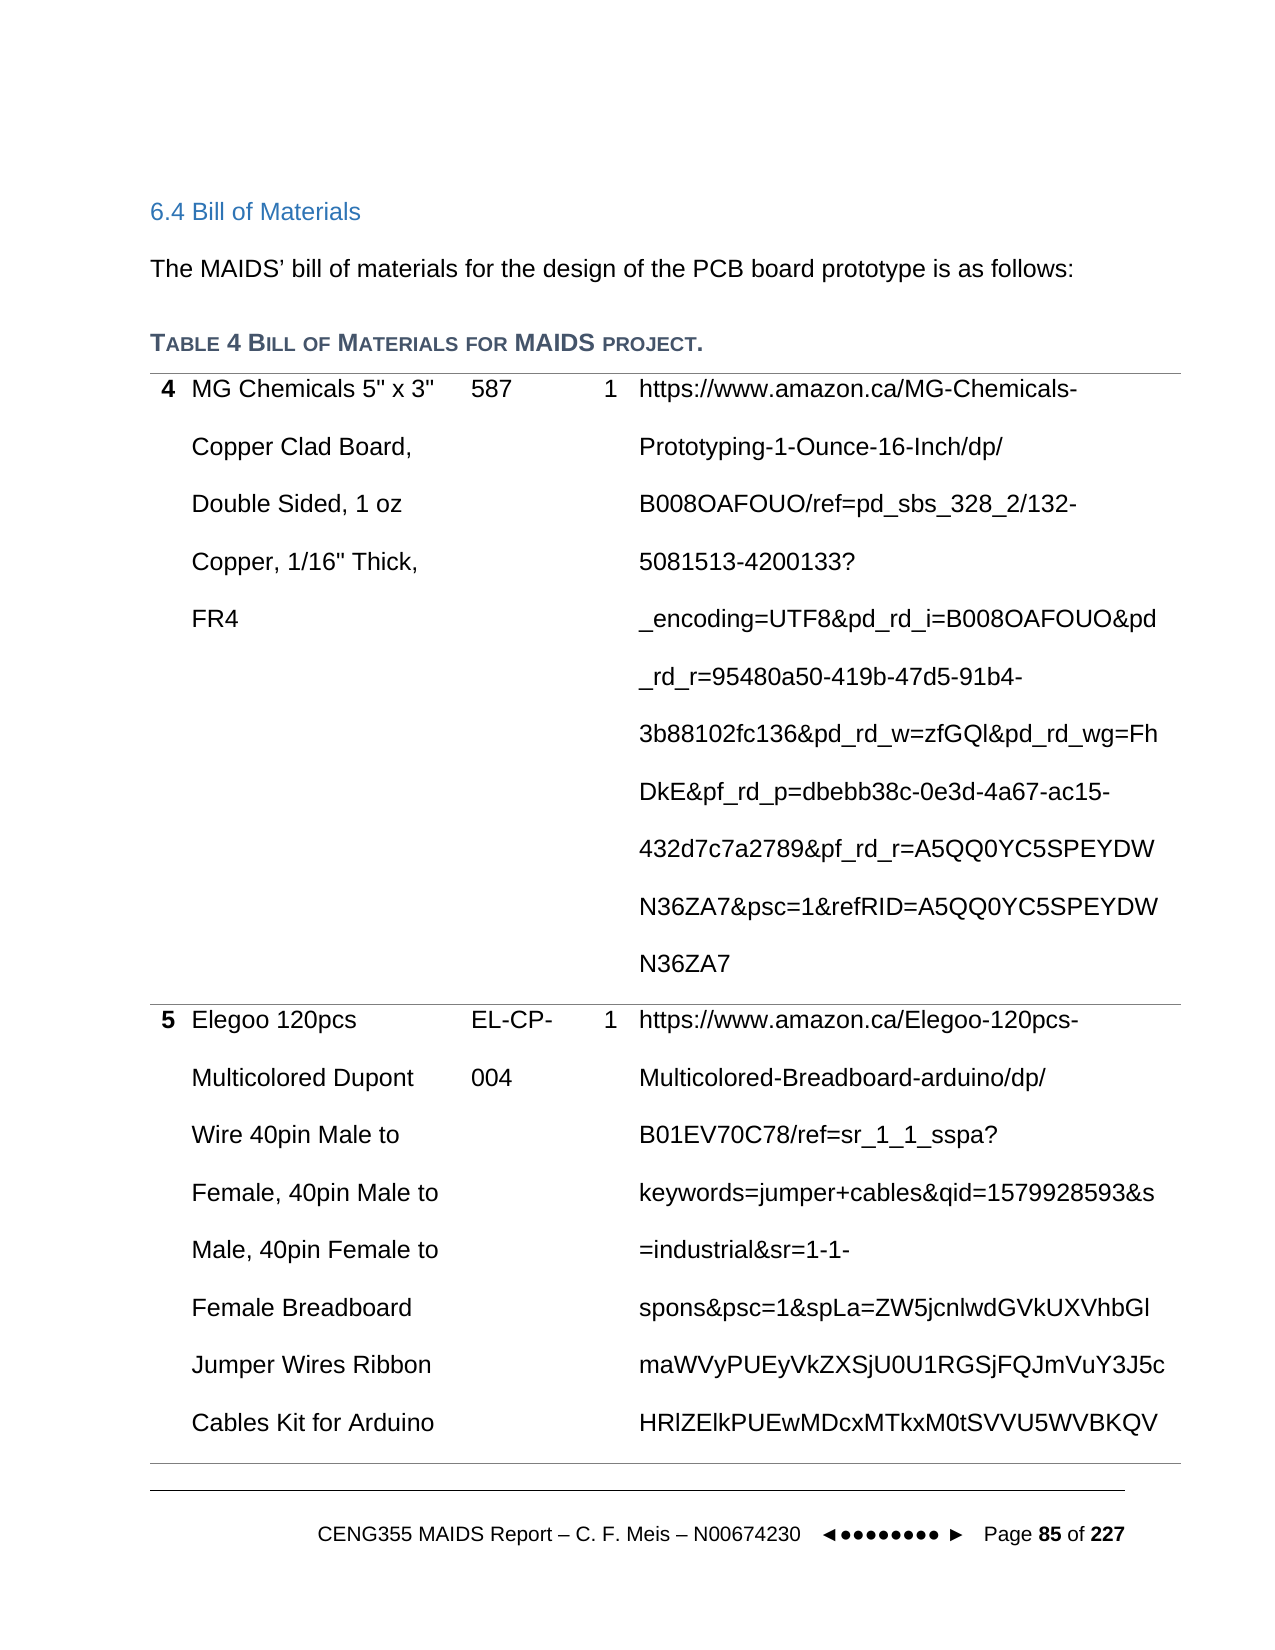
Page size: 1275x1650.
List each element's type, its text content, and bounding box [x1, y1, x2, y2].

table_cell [628, 1005, 1181, 1463]
table_header 4 [150, 374, 180, 1004]
table_cell 1 [593, 1005, 628, 1463]
table_cell 5 [150, 1005, 180, 1463]
table_header 587 [460, 374, 592, 1004]
subtitle 6.4 Bill of Materials [150, 197, 1125, 226]
table_header https://www.amazon.ca/MG-Chemicals-Prototyping-1-Ounce-16-Inch/dp/B008OAFOUO/ref=pd_sbs_328_2/132-5081513-4200133?_encoding=UTF8&pd_rd_i=B008OAFOUO&pd_rd_r=95480a50-419b-47d5-91b4-3b88102fc136&pd_rd_w=zfGQl&pd_rd_wg=FhDkE&pf_rd_p=dbebb38c-0e3d-4a67-ac15-432d7c7a2789&pf_rd_r=A5QQ0YC5SPEYDWN36ZA7&psc=1&refRID=A5QQ0YC5SPEYDWN36ZA7 [628, 374, 1181, 1004]
table_header MG Chemicals 5" x 3" Copper Clad Board, Double Sided, 1 oz Copper, 1/16" Thick, FR4 [180, 374, 459, 1004]
text Table 4 Bill of Materials for MAIDS project. [150, 328, 1125, 357]
table_header 1 [593, 374, 628, 1004]
text The MAIDS’ bill of materials for the design of the PCB board prototype is as follows: [150, 254, 1125, 282]
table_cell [180, 1005, 459, 1463]
table_cell EL-CP-004 [460, 1005, 592, 1463]
